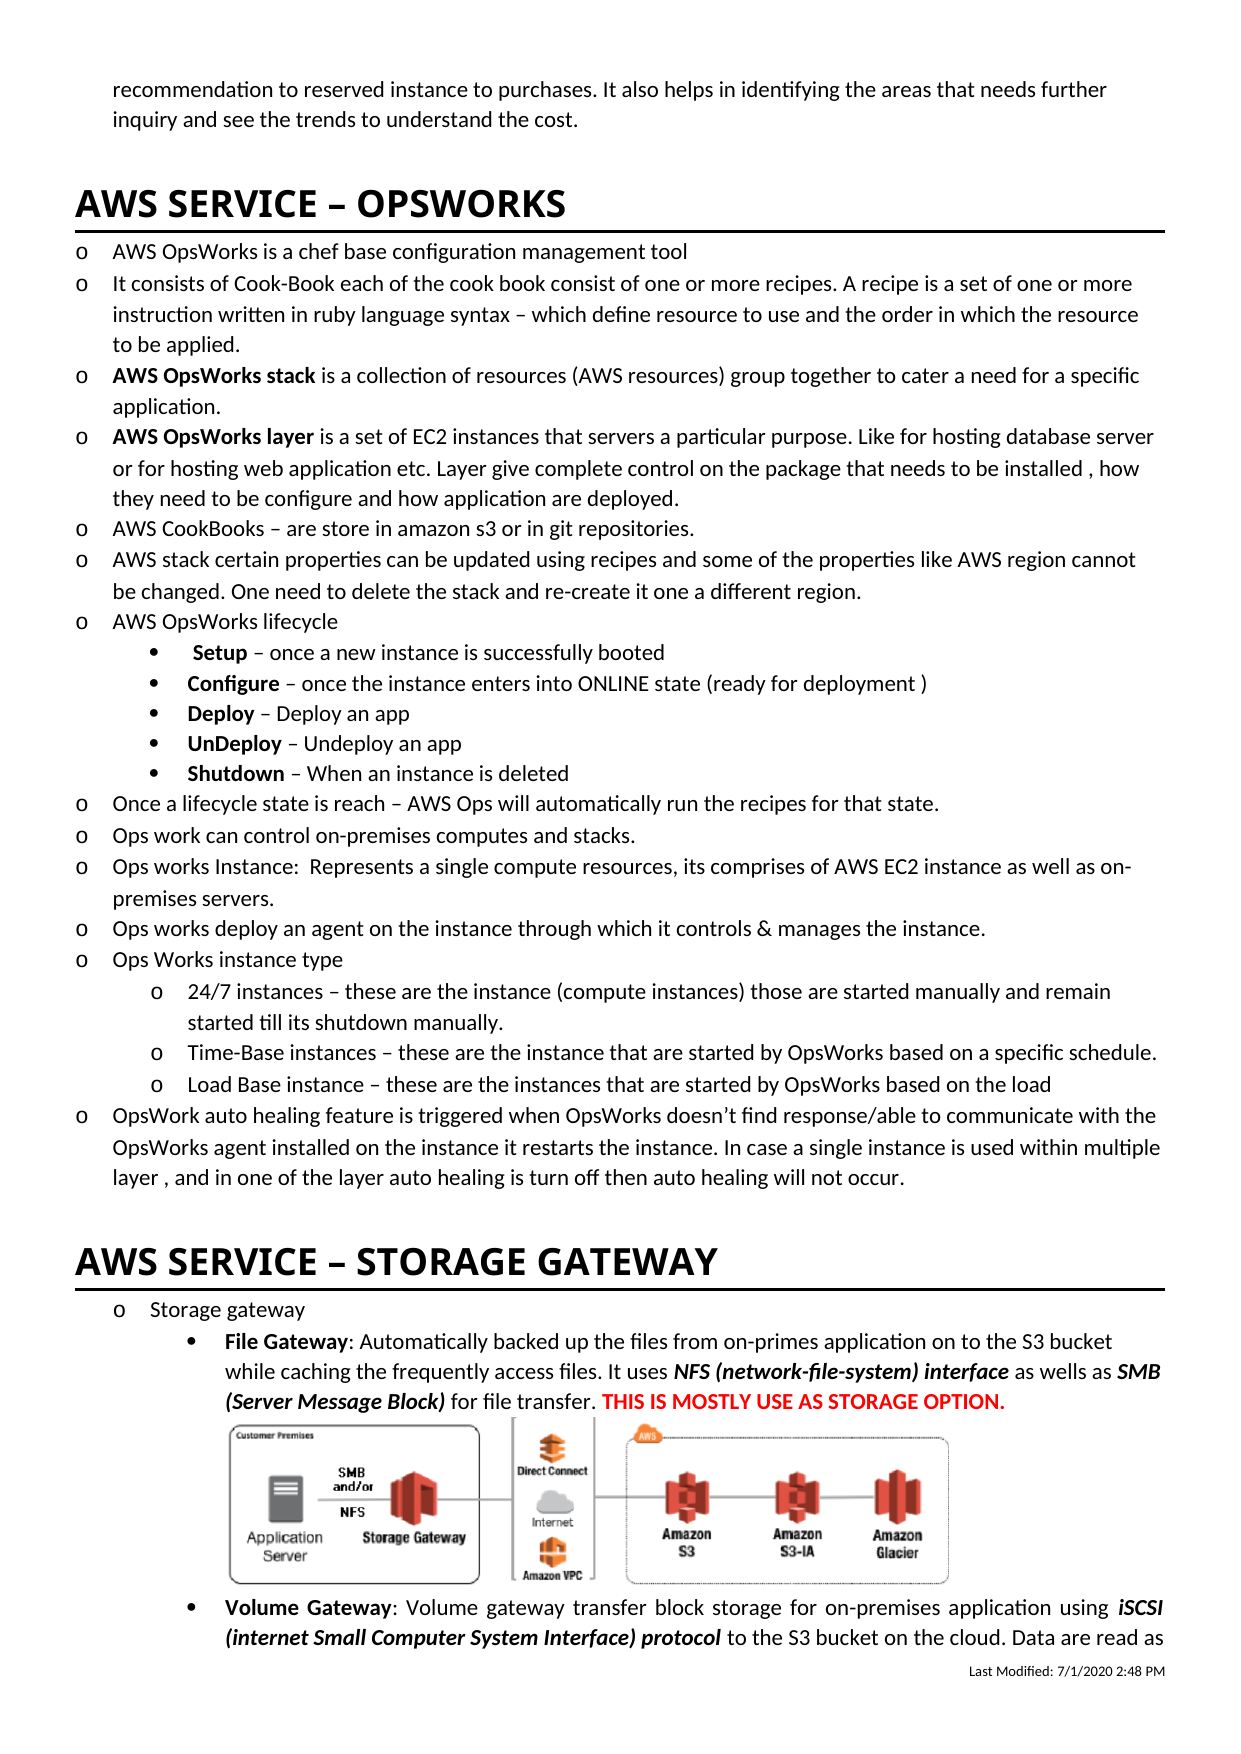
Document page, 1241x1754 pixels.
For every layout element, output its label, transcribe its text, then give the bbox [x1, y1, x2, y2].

list Shutdown – When an instance is deleted [150, 759, 1165, 787]
list Setup – once a new instance is successfully booted [150, 638, 1165, 667]
list AWS OpsWorks layer is a set of EC2 instances that servers a particular purpose. Like for hosting database server or for hosting web application etc. Layer give complete control on the package that needs to be installed , how they need to be configure and how application are deployed. [75, 422, 1165, 512]
list AWS stack certain properties can be updated using recipes and some of the properties like AWS region cannot be changed. One need to delete the stack and re-create it one a different region. [75, 546, 1165, 605]
list AWS CookBooks – are store in amazon s3 or in git repositories. [75, 514, 1165, 543]
list It consists of Cook-Book each of the cook book consist of one or more recipes. A recipe is a set of one or more instruction written in ruby language syntax – which define resource to use and the order in which the resource to be applied. [75, 269, 1165, 358]
picture [225, 1417, 954, 1591]
list UnDeploy – Undeploy an app [150, 729, 1165, 757]
list Deploy – Deploy an app [150, 699, 1165, 727]
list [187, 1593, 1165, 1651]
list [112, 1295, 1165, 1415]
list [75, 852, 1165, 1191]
list Ops work can control on-premises computes and stacks. [75, 821, 1165, 850]
subtitle AWS Service – OpsWorks [75, 177, 1165, 230]
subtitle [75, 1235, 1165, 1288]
list AWS OpsWorks stack is a collection of resources (AWS resources) group together to cater a need for a specific application. [75, 361, 1165, 420]
list AWS OpsWorks is a chef base configuration management tool [75, 237, 1165, 267]
list Configure – once the instance enters into ONLINE state (ready for deployment ) [150, 669, 1165, 697]
list AWS OpsWorks lifecycle [75, 607, 1165, 636]
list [75, 75, 1165, 133]
list Once a lifecycle state is reach – AWS Ops will automatically run the recipes for that state. [75, 789, 1165, 819]
